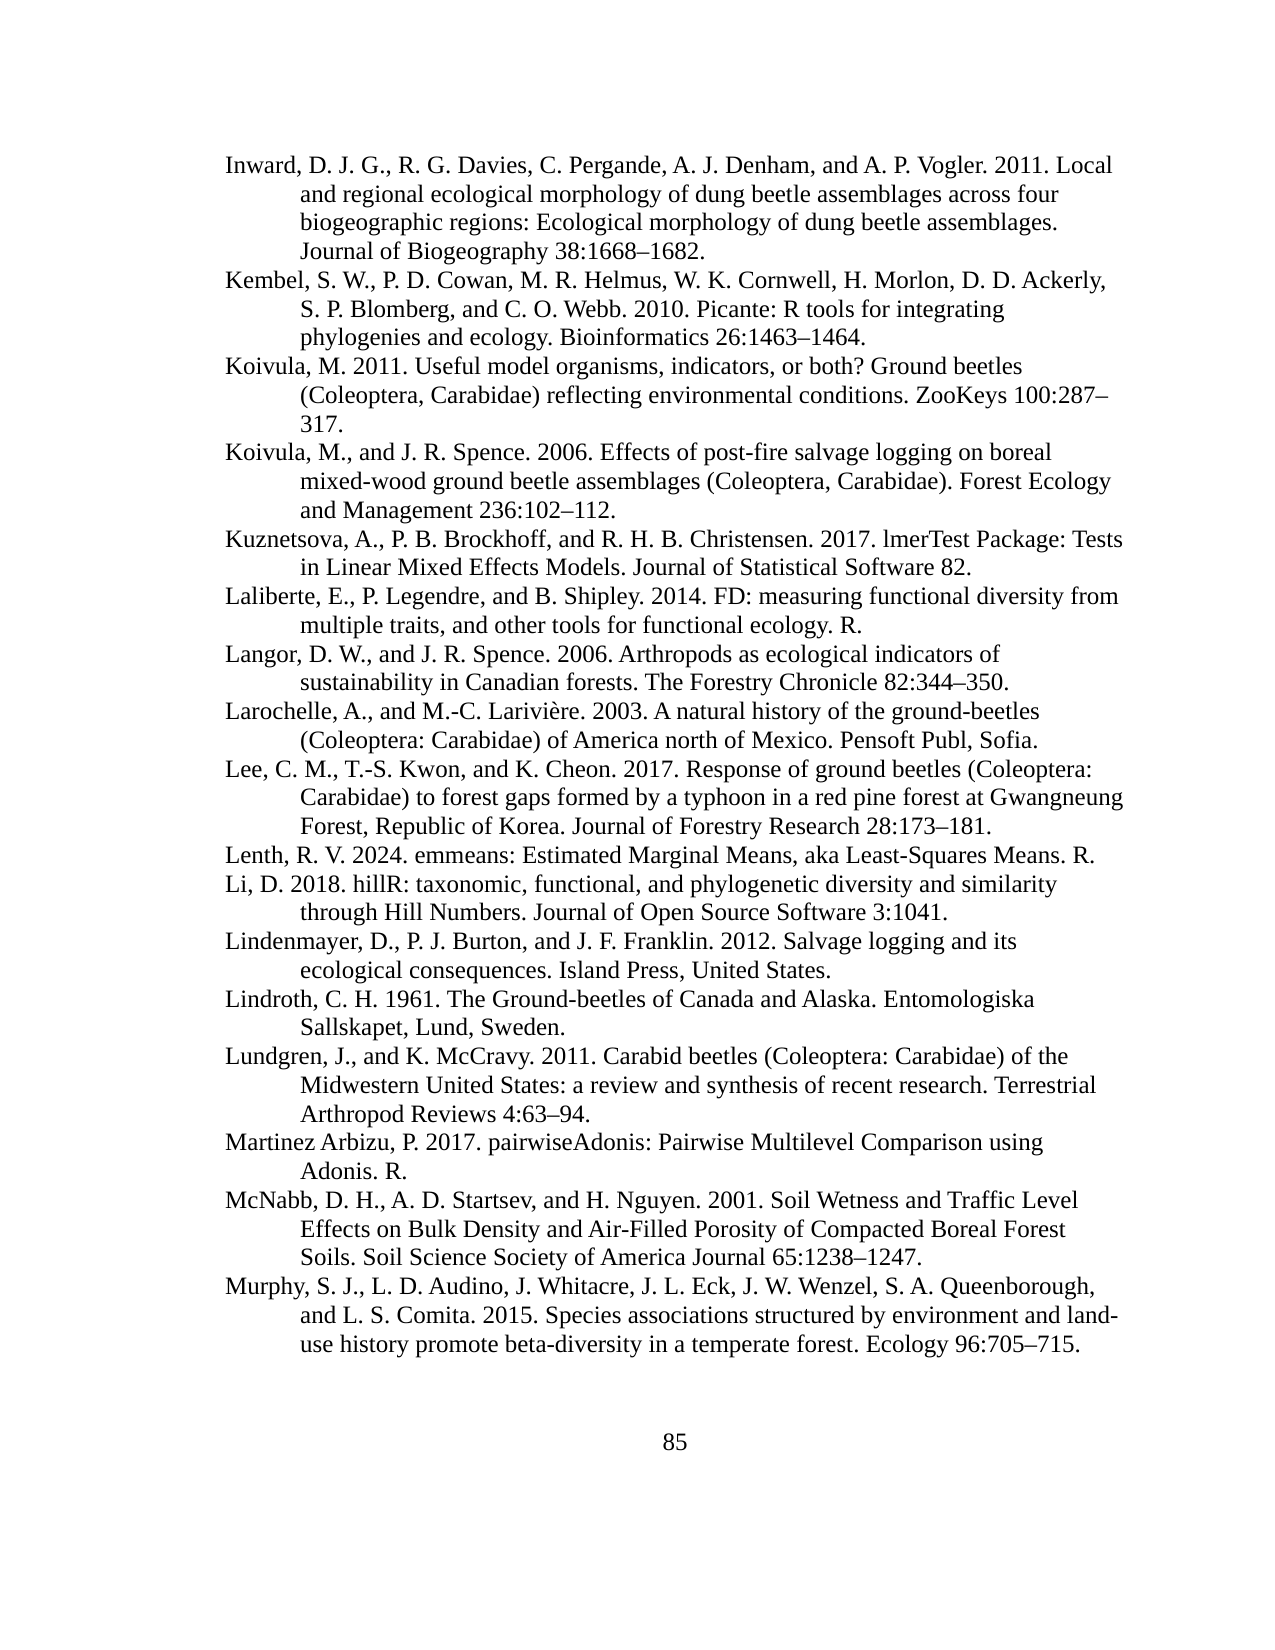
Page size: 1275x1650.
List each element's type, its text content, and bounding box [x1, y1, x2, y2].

text McNabb, D. H., A. D. Startsev, and H. Nguyen. 2001. Soil Wetness and Traffic Level Effects on Bulk Density and Air‐Filled Porosity of Compacted Boreal Forest Soils. Soil Science Society of America Journal 65:1238–1247. [225, 1185, 1125, 1271]
text Kuznetsova, A., P. B. Brockhoff, and R. H. B. Christensen. 2017. lmerTest Package: Tests in Linear Mixed Effects Models. Journal of Statistical Software 82. [225, 524, 1125, 581]
text Martinez Arbizu, P. 2017. pairwiseAdonis: Pairwise Multilevel Comparison using Adonis. R. [225, 1127, 1125, 1185]
text Koivula, M., and J. R. Spence. 2006. Effects of post-fire salvage logging on boreal mixed-wood ground beetle assemblages (Coleoptera, Carabidae). Forest Ecology and Management 236:102–112. [225, 437, 1125, 524]
text Inward, D. J. G., R. G. Davies, C. Pergande, A. J. Denham, and A. P. Vogler. 2011. Local and regional ecological morphology of dung beetle assemblages across four biogeographic regions: Ecological morphology of dung beetle assemblages. Journal of Biogeography 38:1668–1682. [225, 150, 1125, 265]
text Lenth, R. V. 2024. emmeans: Estimated Marginal Means, aka Least-Squares Means. R. [225, 840, 1125, 869]
text Koivula, M. 2011. Useful model organisms, indicators, or both? Ground beetles (Coleoptera, Carabidae) reflecting environmental conditions. ZooKeys 100:287–317. [225, 351, 1125, 437]
text Lindroth, C. H. 1961. The Ground-beetles of Canada and Alaska. Entomologiska Sallskapet, Lund, Sweden. [225, 984, 1125, 1041]
text Li, D. 2018. hillR: taxonomic, functional, and phylogenetic diversity and similarity through Hill Numbers. Journal of Open Source Software 3:1041. [225, 869, 1125, 926]
text Kembel, S. W., P. D. Cowan, M. R. Helmus, W. K. Cornwell, H. Morlon, D. D. Ackerly, S. P. Blomberg, and C. O. Webb. 2010. Picante: R tools for integrating phylogenies and ecology. Bioinformatics 26:1463–1464. [225, 265, 1125, 351]
text Larochelle, A., and M.-C. Larivière. 2003. A natural history of the ground-beetles (Coleoptera: Carabidae) of America north of Mexico. Pensoft Publ, Sofia. [225, 696, 1125, 754]
text Lundgren, J., and K. McCravy. 2011. Carabid beetles (Coleoptera: Carabidae) of the Midwestern United States: a review and synthesis of recent research. Terrestrial Arthropod Reviews 4:63–94. [225, 1041, 1125, 1127]
text Lee, C. M., T.-S. Kwon, and K. Cheon. 2017. Response of ground beetles (Coleoptera: Carabidae) to forest gaps formed by a typhoon in a red pine forest at Gwangneung Forest, Republic of Korea. Journal of Forestry Research 28:173–181. [225, 754, 1125, 840]
text Laliberte, E., P. Legendre, and B. Shipley. 2014. FD: measuring functional diversity from multiple traits, and other tools for functional ecology. R. [225, 581, 1125, 639]
text Murphy, S. J., L. D. Audino, J. Whitacre, J. L. Eck, J. W. Wenzel, S. A. Queenborough, and L. S. Comita. 2015. Species associations structured by environment and land‐use history promote beta‐diversity in a temperate forest. Ecology 96:705–715. [225, 1271, 1125, 1357]
text Langor, D. W., and J. R. Spence. 2006. Arthropods as ecological indicators of sustainability in Canadian forests. The Forestry Chronicle 82:344–350. [225, 639, 1125, 696]
text Lindenmayer, D., P. J. Burton, and J. F. Franklin. 2012. Salvage logging and its ecological consequences. Island Press, United States. [225, 926, 1125, 984]
